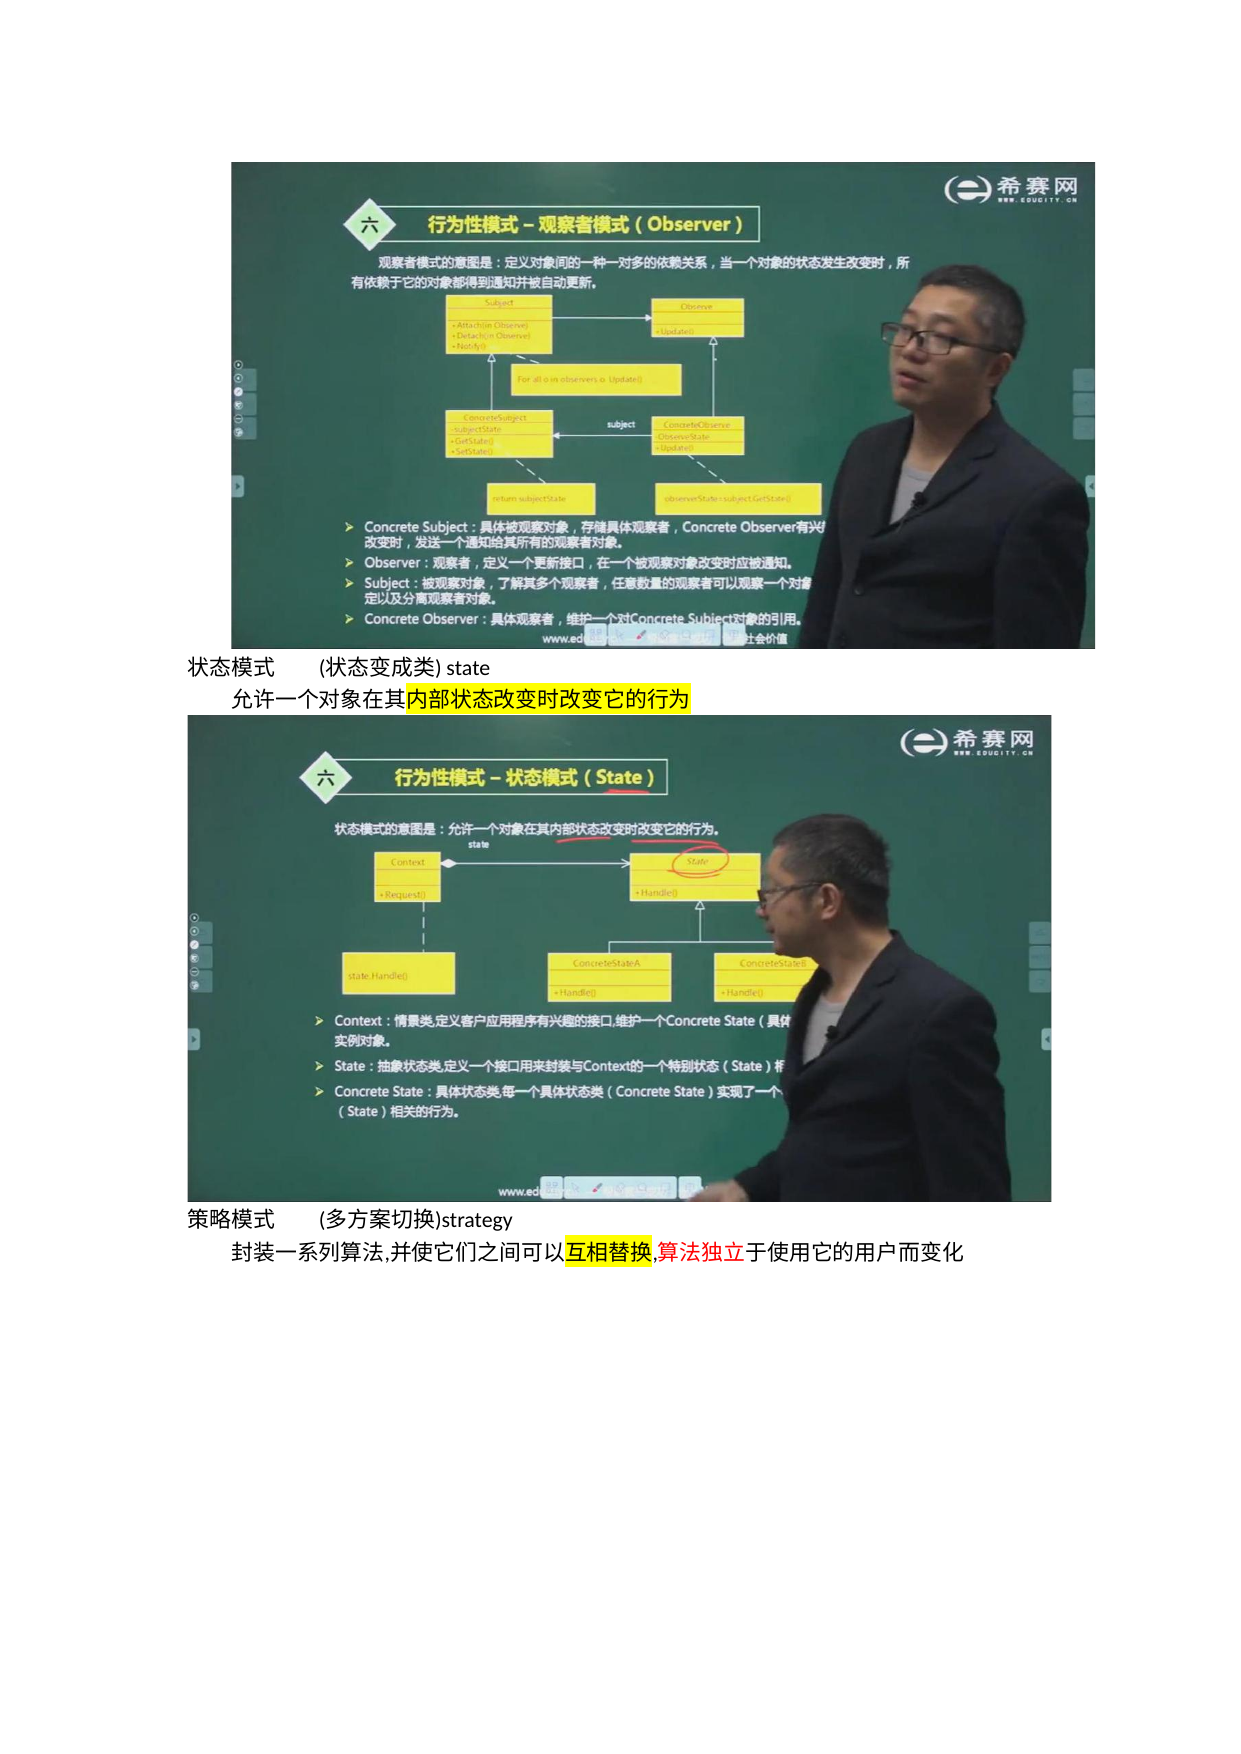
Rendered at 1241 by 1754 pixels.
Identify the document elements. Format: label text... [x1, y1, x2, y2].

text 策略模式 (多方案切换)strategy [187, 1202, 1053, 1234]
text 允许一个对象在其内部状态改变时改变它的行为 [187, 682, 1053, 714]
text 状态模式 (状态变成类) state [187, 649, 1053, 682]
picture [187, 715, 1052, 1202]
picture [231, 162, 1096, 649]
text 封装一系列算法,并使它们之间可以互相替换,算法独立于使用它的用户而变化 [187, 1234, 1053, 1267]
